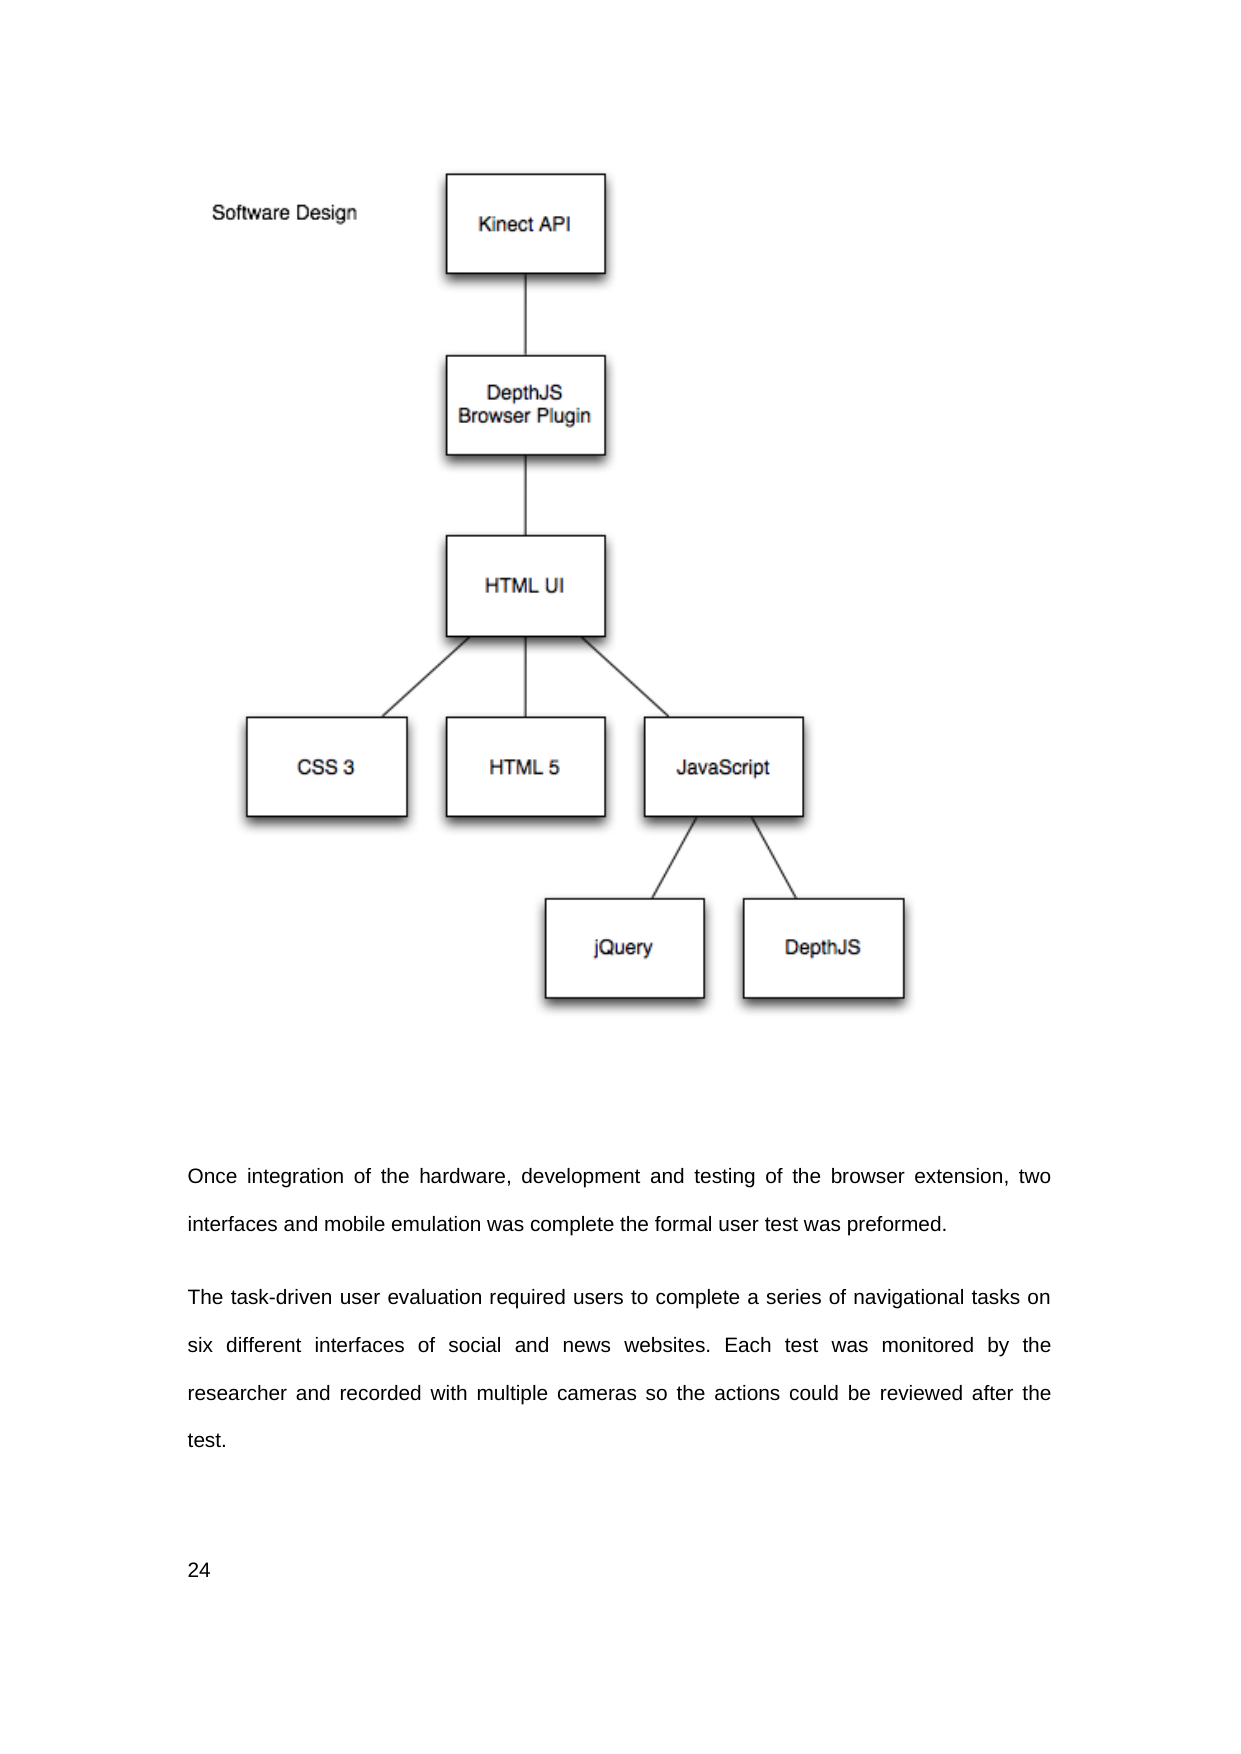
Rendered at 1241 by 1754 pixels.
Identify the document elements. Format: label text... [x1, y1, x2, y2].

text The task-driven user evaluation required users to complete a series of navigational tasks on six different interfaces of social and news websites. Each test was monitored by the researcher and recorded with multiple cameras so the actions could be reviewed after the test. [187, 1284, 1053, 1452]
picture [187, 150, 938, 1042]
text Once integration of the hardware, development and testing of the browser extension, two interfaces and mobile emulation was complete the formal user test was preformed. [187, 1164, 1053, 1236]
